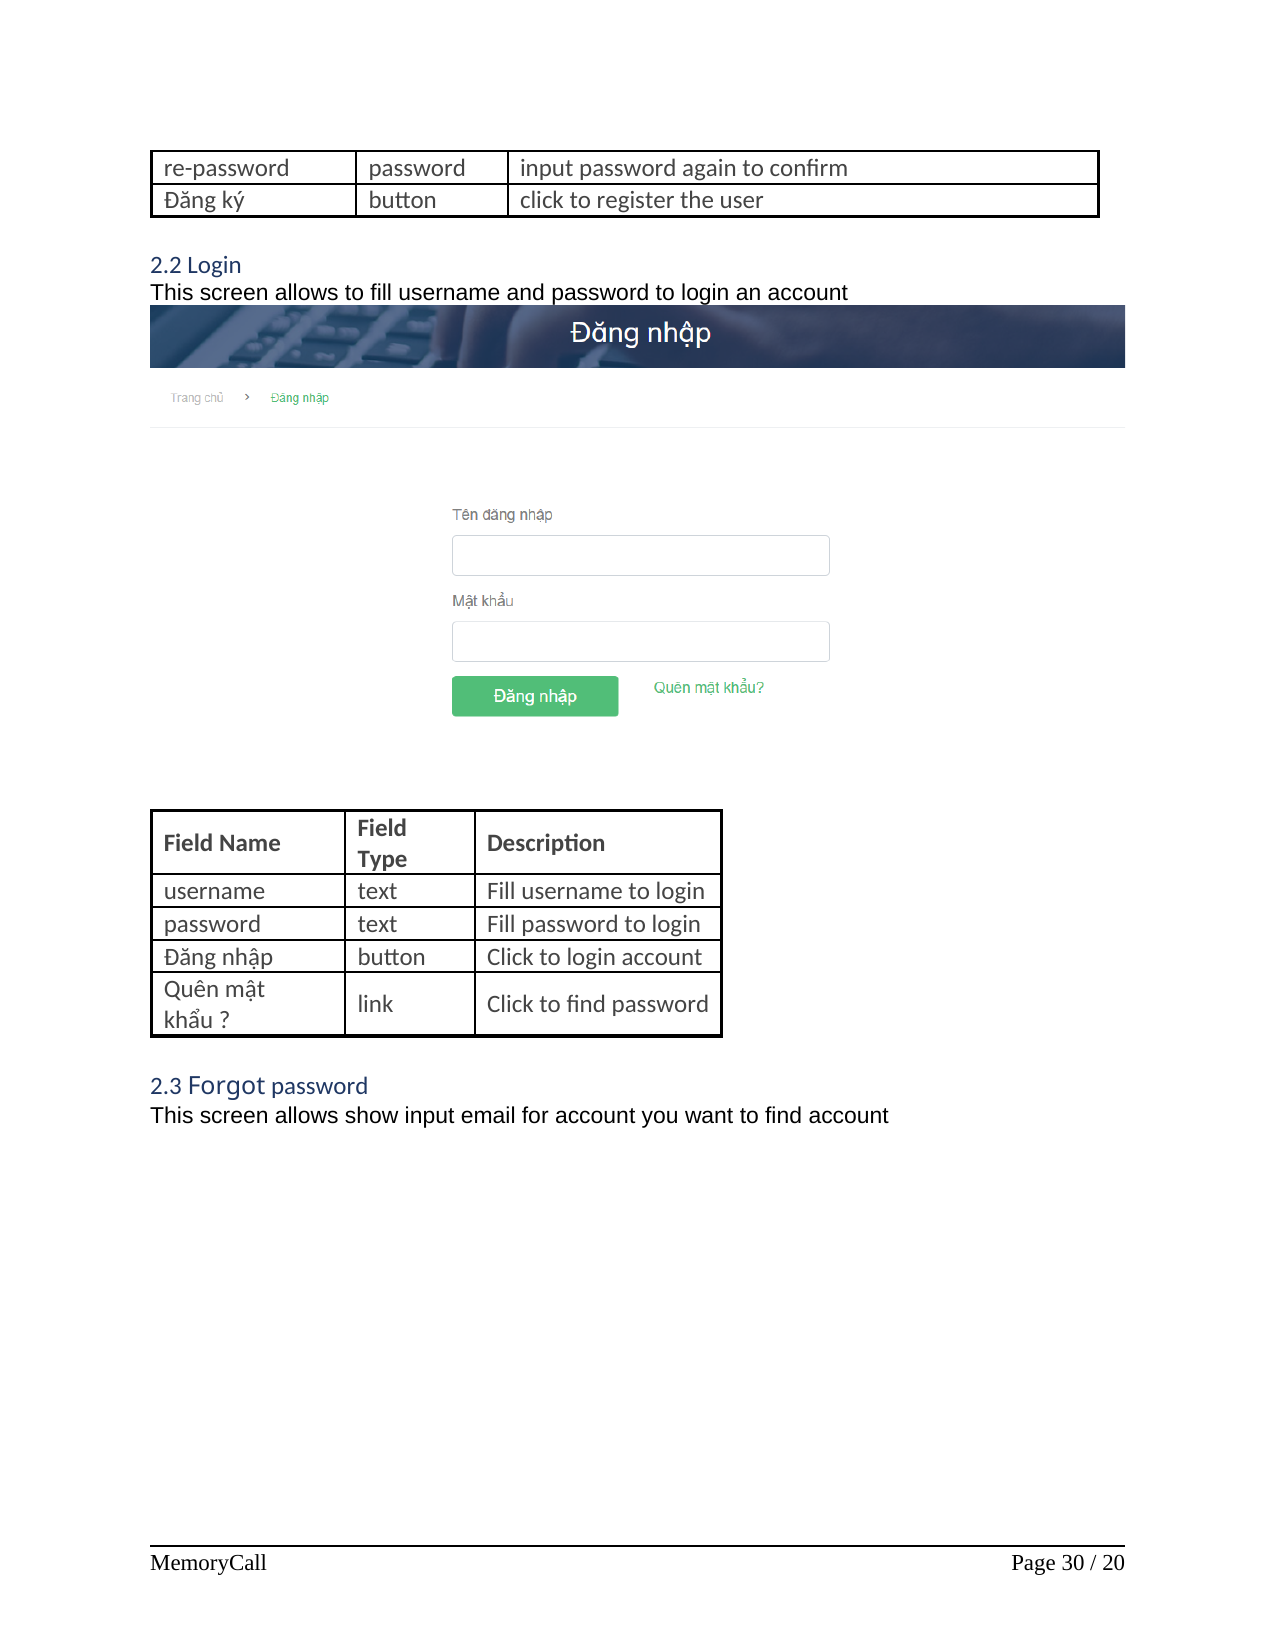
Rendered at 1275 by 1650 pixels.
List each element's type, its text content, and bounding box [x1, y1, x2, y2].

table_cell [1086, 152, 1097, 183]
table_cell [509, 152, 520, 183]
table_cell link [346, 973, 474, 1034]
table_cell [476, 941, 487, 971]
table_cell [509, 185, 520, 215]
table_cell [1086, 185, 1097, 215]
text This screen allows to fill username and password to login an account [150, 279, 1125, 305]
picture [150, 305, 1125, 783]
text This screen allows show input email for account you want to find account [150, 1102, 1125, 1128]
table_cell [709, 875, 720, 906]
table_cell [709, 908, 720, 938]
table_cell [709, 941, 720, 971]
table_header Description [476, 812, 720, 873]
table_header Field Name [153, 812, 344, 873]
subtitle 2.3 Forgot password [150, 1068, 1125, 1102]
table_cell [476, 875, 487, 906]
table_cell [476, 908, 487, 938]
table_cell Click to find password [476, 973, 720, 1034]
subtitle 2.2 Login [150, 249, 1125, 279]
